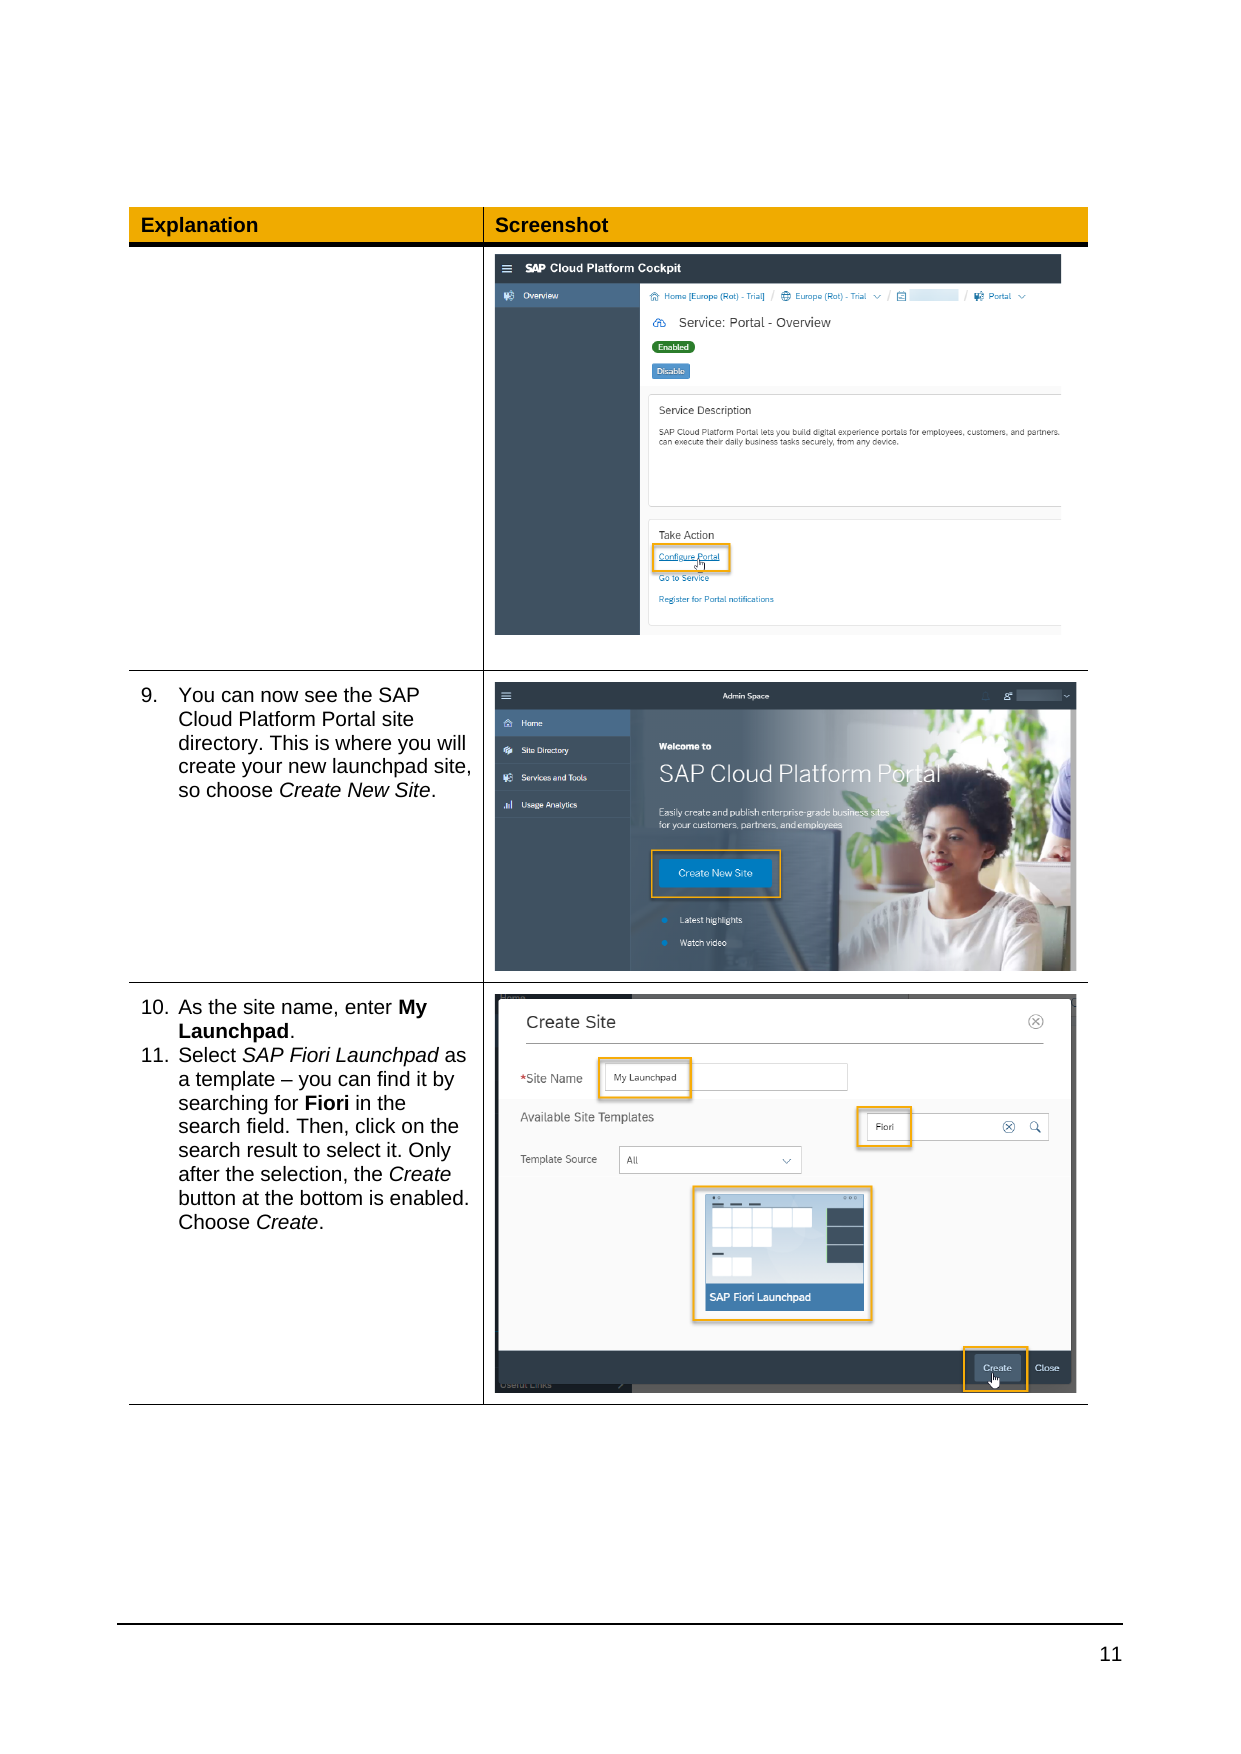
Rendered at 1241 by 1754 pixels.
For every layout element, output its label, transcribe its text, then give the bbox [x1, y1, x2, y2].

table_cell As the site name, enter My Launchpad. Select SAP Fiori Launchpad as a template – you can find it by searching for Fiori in the search field. Then, click on the search result to select it. Only after the selection, the Create button at the bottom is enabled. Choose Create. [129, 983, 483, 1403]
table_cell [484, 247, 1088, 670]
table_cell [484, 983, 1088, 1403]
table_header Explanation [129, 207, 483, 242]
picture [494, 254, 1062, 635]
table_header Screenshot [484, 207, 1088, 242]
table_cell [129, 247, 483, 670]
picture [494, 994, 1077, 1393]
table_cell You can now see the SAP Cloud Platform Portal site directory. This is where you will create your new launchpad site, so choose Create New Site. [129, 671, 483, 982]
picture [494, 682, 1077, 971]
table_cell [484, 671, 1088, 982]
